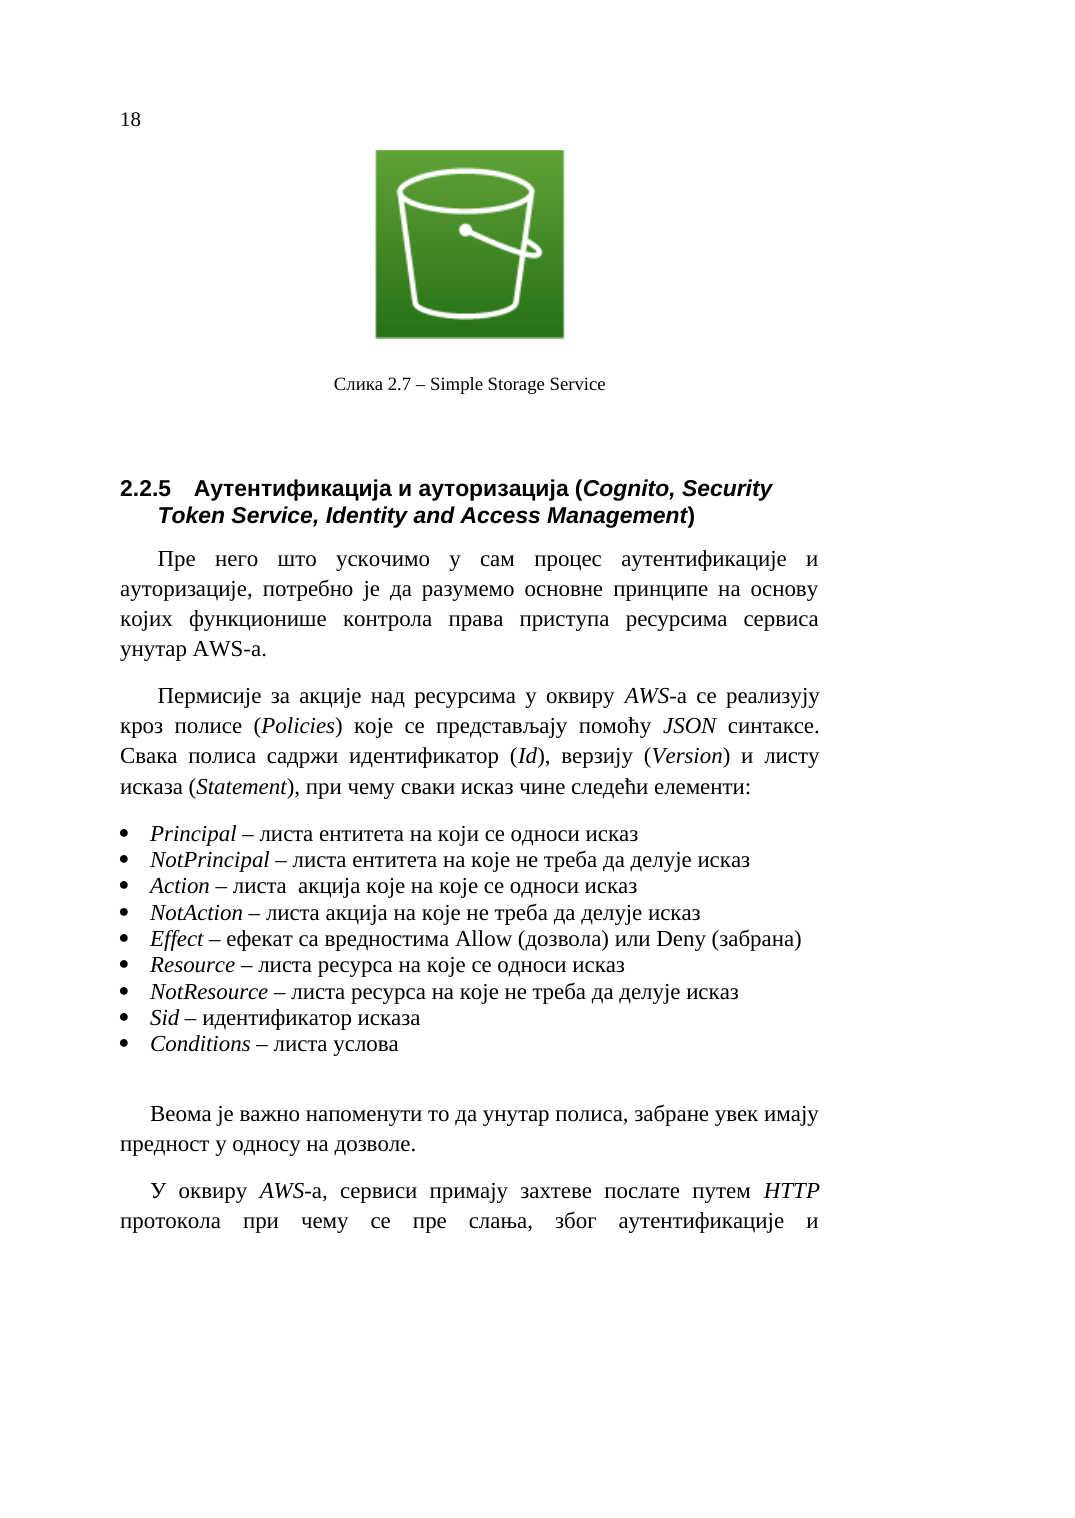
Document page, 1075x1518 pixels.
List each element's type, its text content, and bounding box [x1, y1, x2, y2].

text NotPrincipal – листа ентитета на које не треба да делује исказ [120, 846, 820, 872]
text Пре него што ускочимо у сам процес аутентификације и ауторизације, потребно је да разумемо основне принципе на основу којих функционише контрола права приступа ресурсима сервиса унутар AWS-а. [120, 545, 820, 662]
text NotResource – листа ресурса на које не треба да делује исказ [120, 978, 820, 1004]
subtitle Аутентификација и ауторизација (Cognito, Security Token Service, Identity and Access Management) [120, 475, 820, 528]
text Effect – ефекат са вредностима Allow (дозвола) или Deny (забрана) [120, 925, 820, 951]
text Sid – идентификатор исказа [120, 1004, 820, 1031]
text Пермисије за акције над ресурсима у оквиру AWS-а се реализују кроз полисе (Policies) које се представљају помоћу JSON синтаксе. Свака полиса садржи идентификатор (Id), верзију (Version) и листу исказа (Statement), при чему сваки исказ чине следећи елементи: [120, 682, 820, 799]
text Resource – листа ресурса на које се односи исказ [120, 951, 820, 978]
picture [375, 150, 565, 339]
text Conditions – листа услова [120, 1031, 820, 1057]
text NotAction – листа акција на које не треба да делује исказ [120, 899, 820, 925]
text Principal – листа ентитета на који се односи исказ [120, 820, 820, 846]
text Слика 2.7 – Simple Storage Service [120, 373, 820, 395]
text Веома је важно напоменути то да унутар полиса, забране увек имају предност у односу на дозволе. [120, 1100, 820, 1156]
text Action – листа акција које на које се односи исказ [120, 872, 820, 899]
